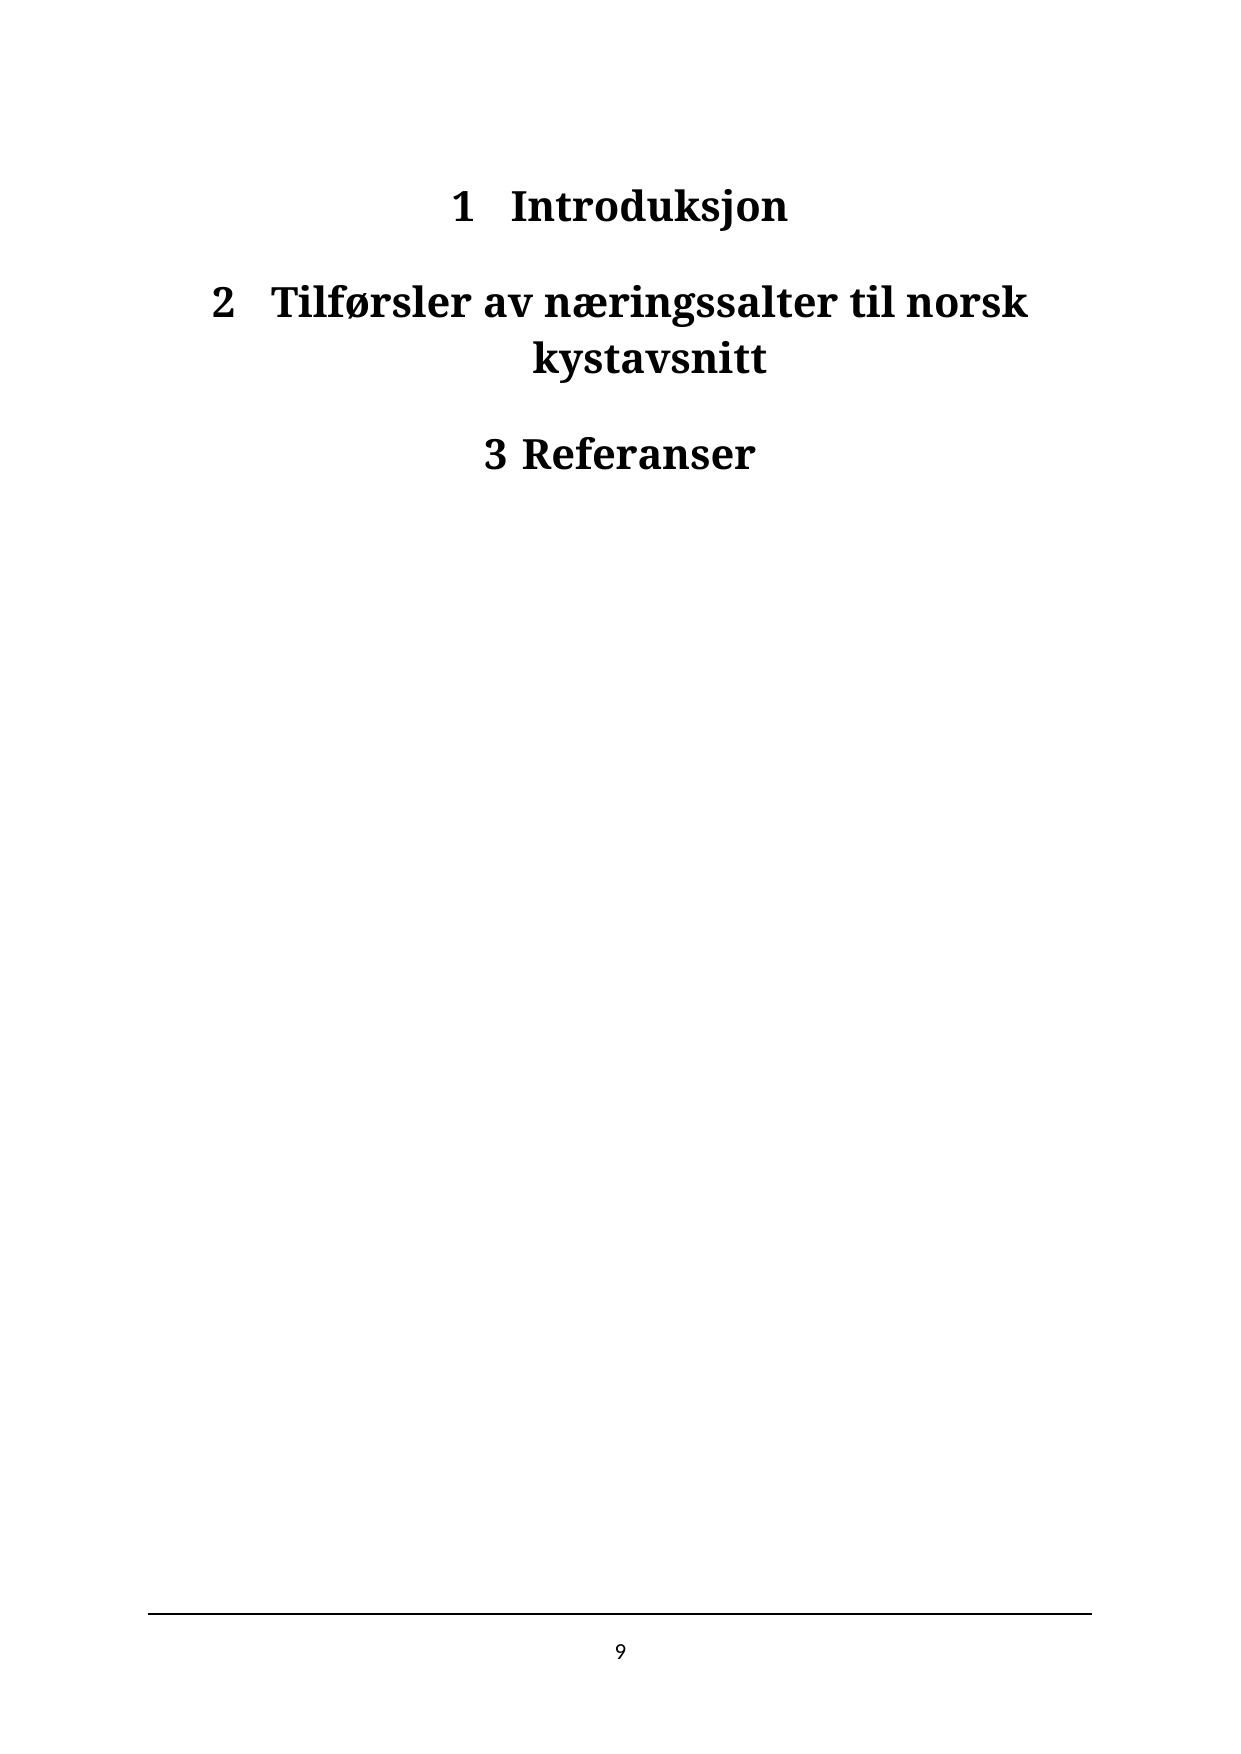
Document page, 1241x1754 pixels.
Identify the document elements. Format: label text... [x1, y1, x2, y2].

subtitle Introduksjon [148, 177, 1092, 234]
subtitle Tilførsler av næringssalter til norsk kystavsnitt [148, 272, 1092, 386]
subtitle Referanser [148, 424, 1092, 481]
